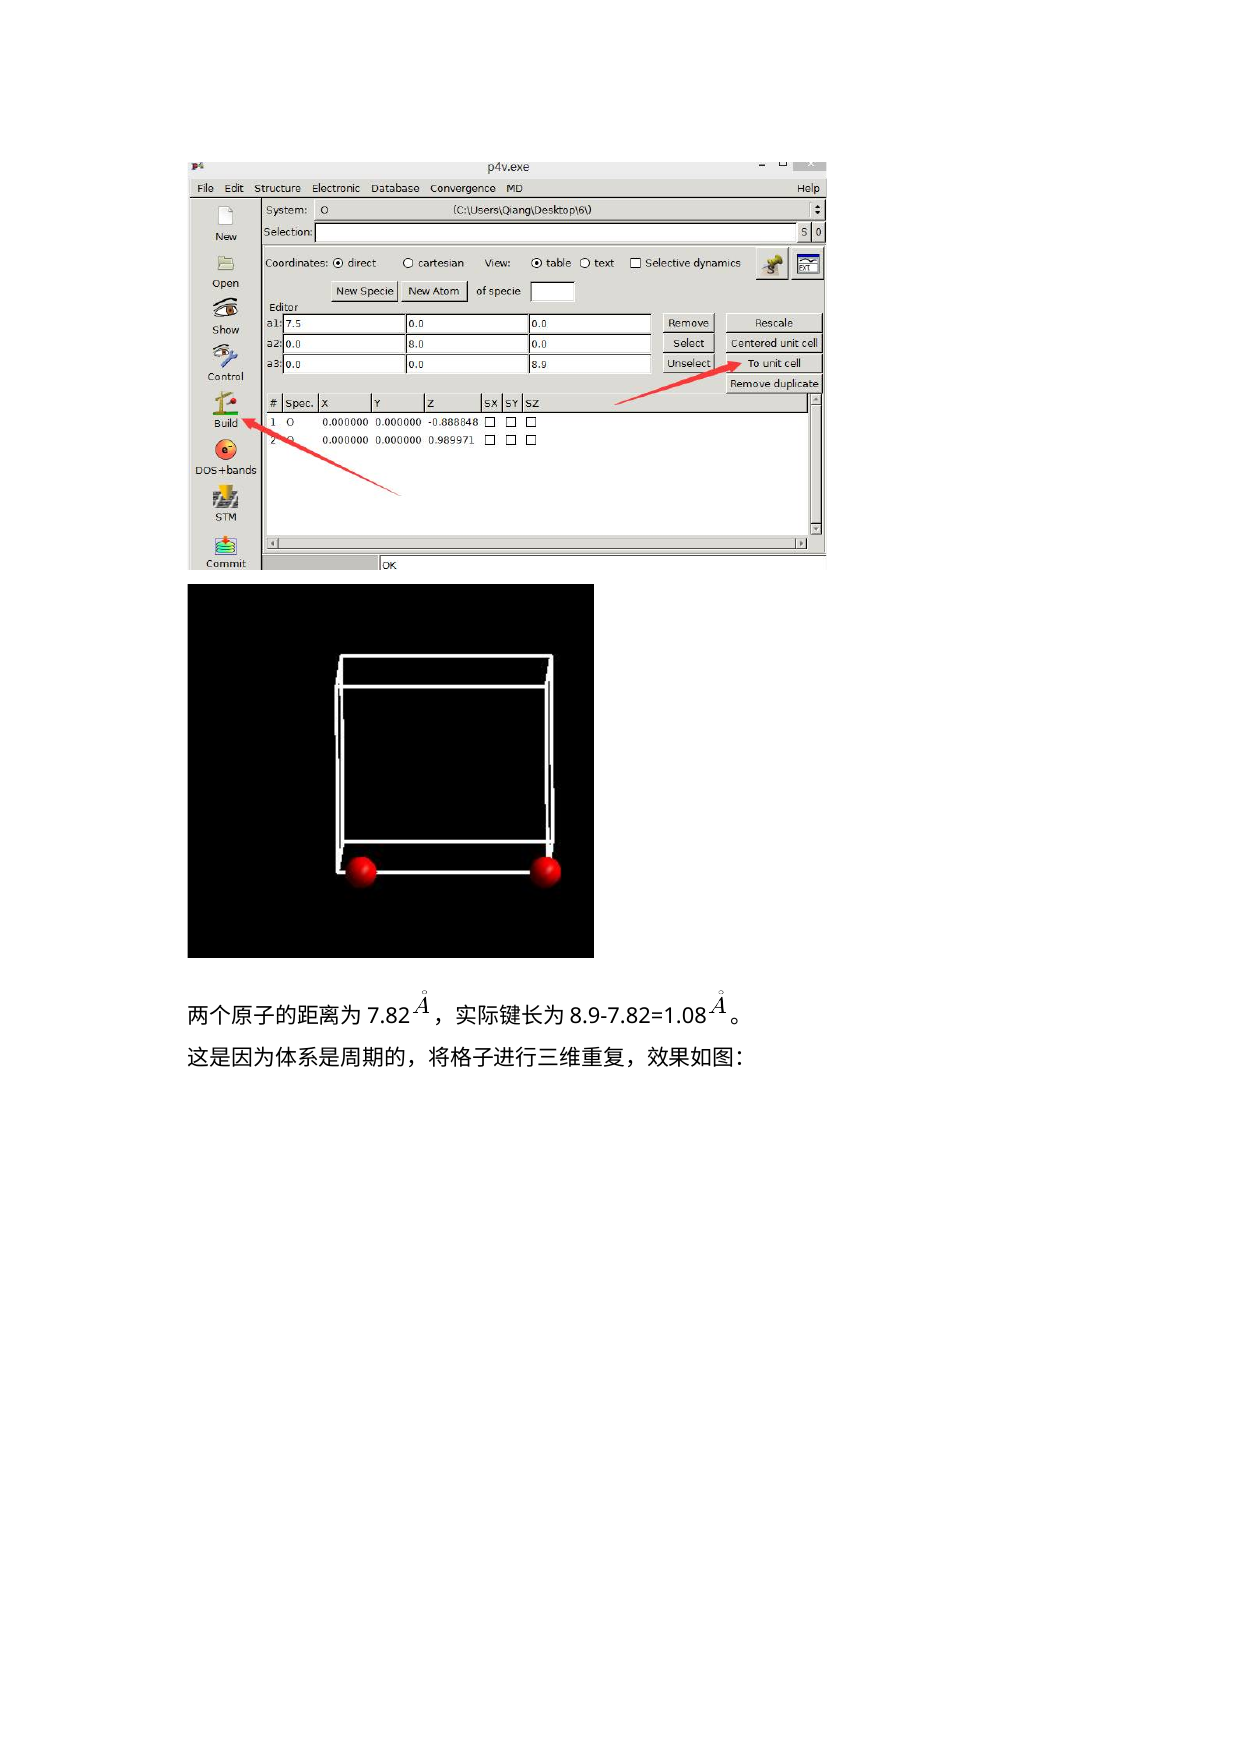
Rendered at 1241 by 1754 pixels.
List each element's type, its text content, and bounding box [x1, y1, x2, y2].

text 两个原子的距离为7.82，实际键长为8.9-7.82=1.08。 [187, 974, 1053, 1039]
text 这是因为体系是周期的，将格子进行三维重复，效果如图： [187, 1039, 1053, 1072]
picture [187, 162, 827, 570]
picture [187, 584, 594, 958]
